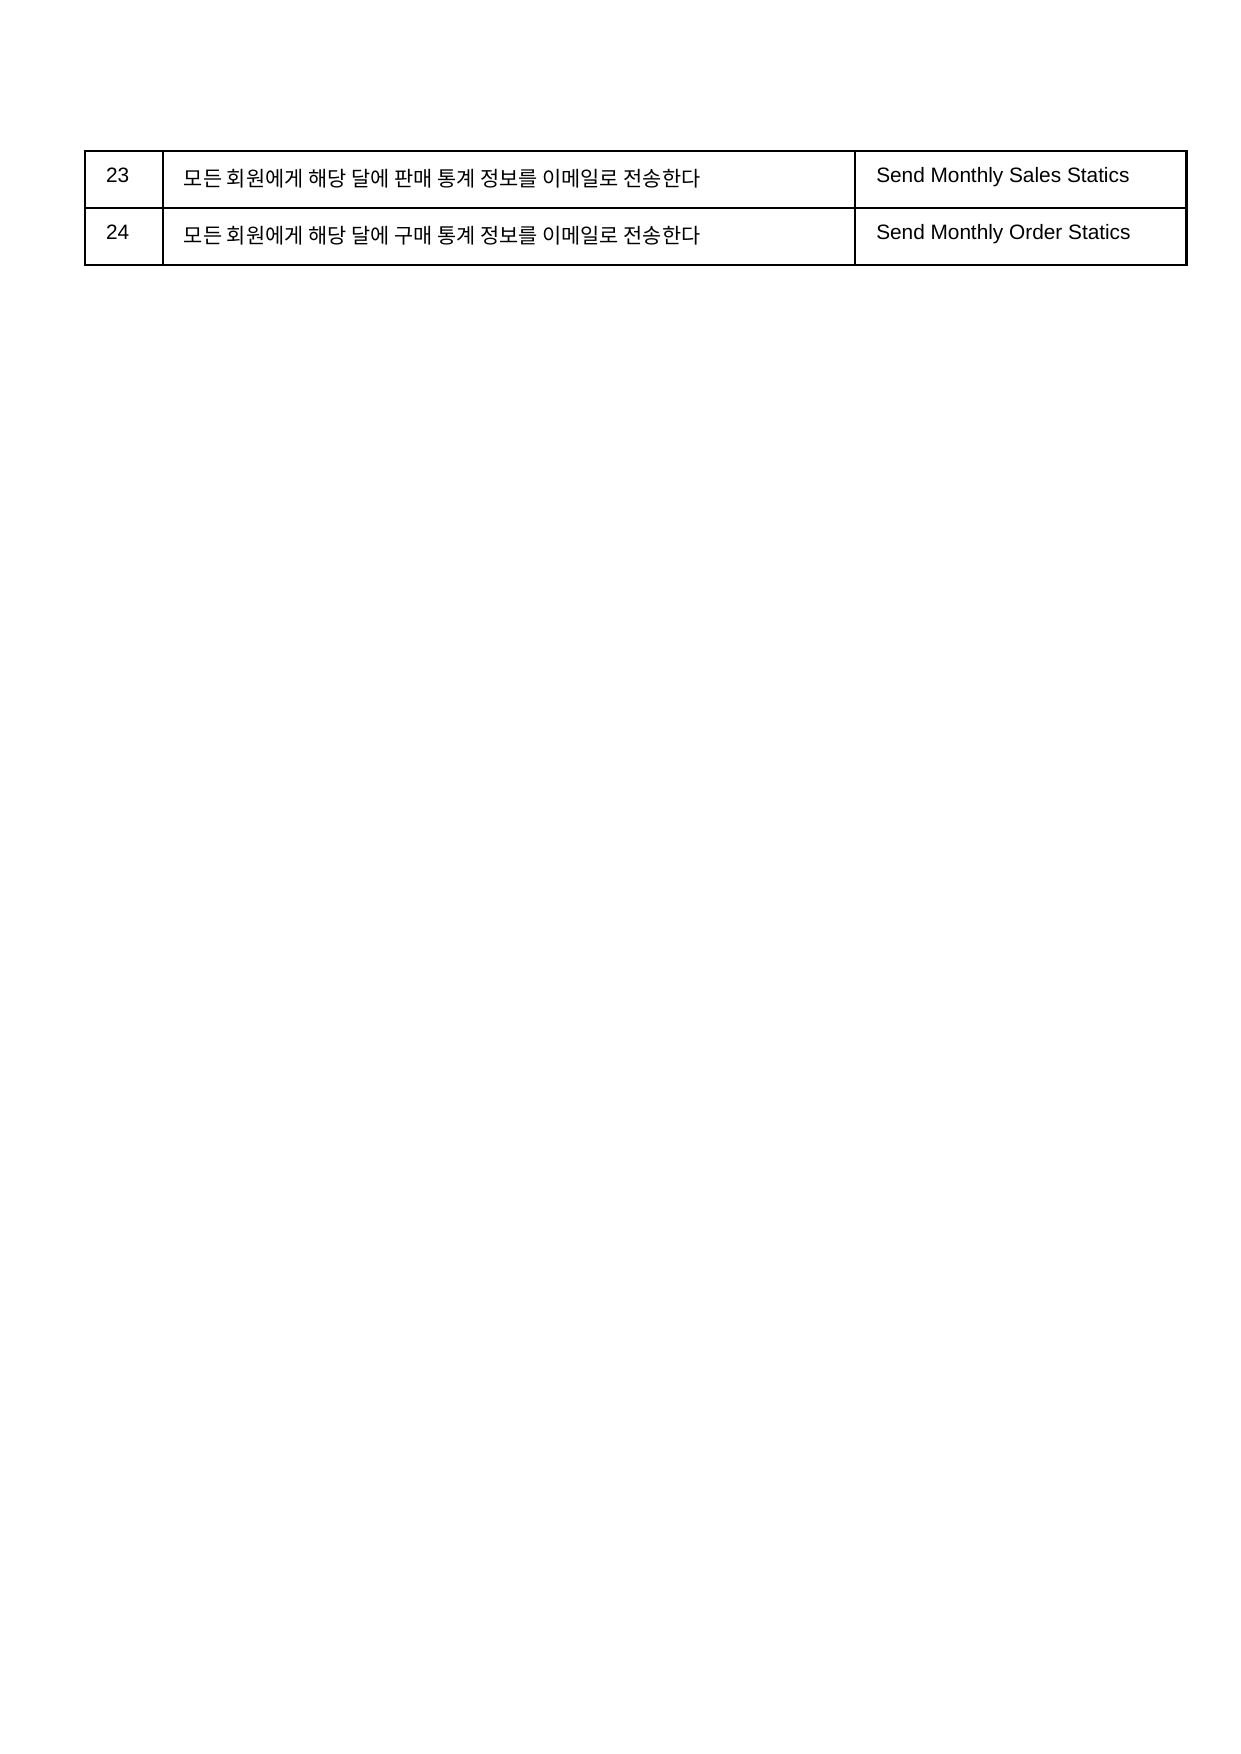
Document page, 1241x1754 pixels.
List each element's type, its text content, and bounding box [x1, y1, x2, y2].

table_cell 23 [86, 152, 162, 207]
table_cell 모든 회원에게 해당 달에 판매 통계 정보를 이메일로 전송한다 [164, 152, 854, 207]
table_cell 24 [86, 209, 162, 264]
table_cell 모든 회원에게 해당 달에 구매 통계 정보를 이메일로 전송한다 [164, 209, 854, 264]
table_cell Send Monthly Sales Statics [856, 152, 1185, 207]
table_cell Send Monthly Order Statics [856, 209, 1185, 264]
